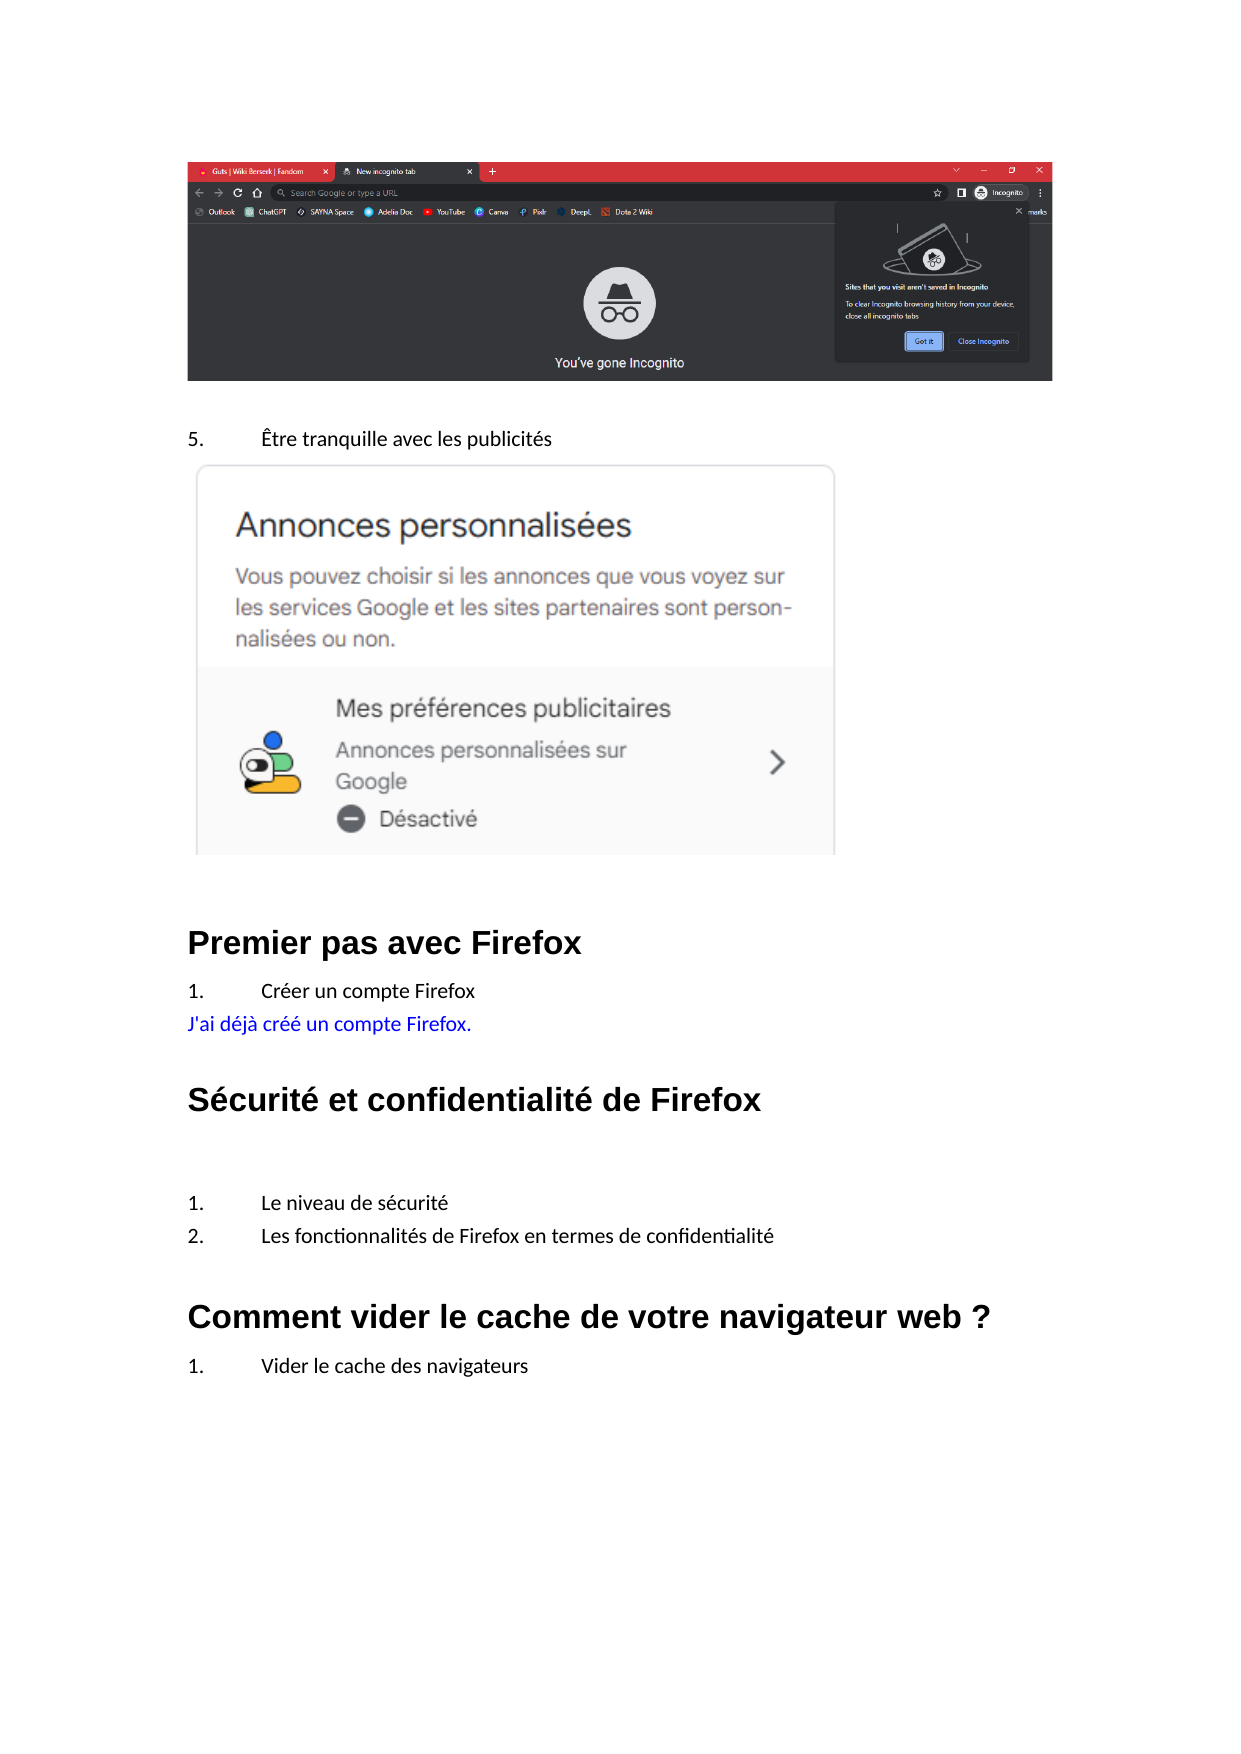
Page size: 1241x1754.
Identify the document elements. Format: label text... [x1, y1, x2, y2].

list Premier pas avec Firefox [187, 909, 1053, 974]
subtitle Sécurité et confidentialité de Firefox [187, 1067, 1053, 1132]
list Les fonctionnalités de Firefox en termes de confidentialité [187, 1219, 1053, 1252]
list Être tranquille avec les publicités [187, 422, 1053, 454]
picture [187, 454, 839, 855]
list Vider le cache des navigateurs [187, 1349, 1053, 1382]
list Le niveau de sécurité [187, 1187, 1053, 1219]
text Comment vider le cache de votre navigateur web ? [187, 1284, 1053, 1349]
list Créer un compte Firefox [187, 974, 1053, 1007]
list J'ai déjà créé un compte Firefox. [187, 1007, 1053, 1039]
picture [187, 162, 1053, 381]
